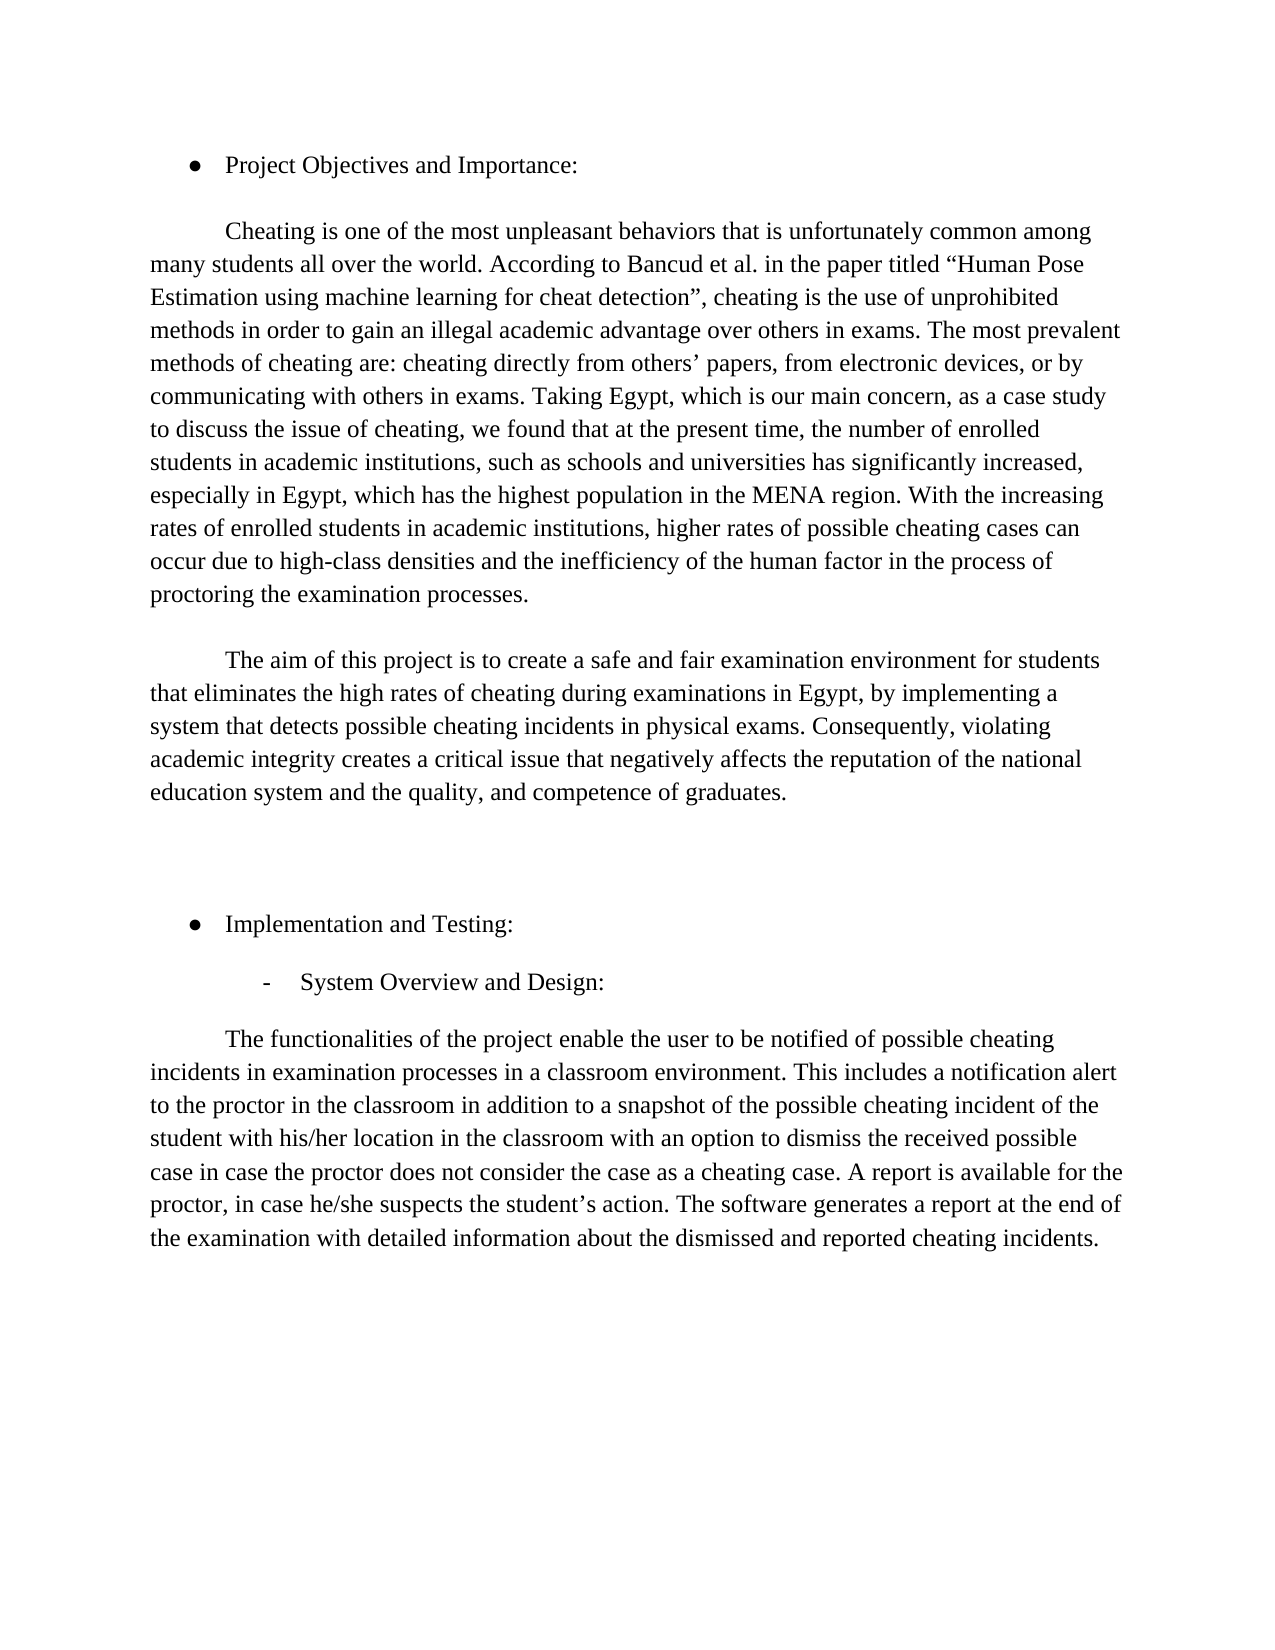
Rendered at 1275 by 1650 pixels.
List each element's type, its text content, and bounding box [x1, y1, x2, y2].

text The functionalities of the project enable the user to be notified of possible cheating incidents in examination processes in a classroom environment. This includes a notification alert to the proctor in the classroom in addition to a snapshot of the possible cheating incident of the student with his/her location in the classroom with an option to dismiss the received possible case in case the proctor does not consider the case as a cheating case. A report is available for the proctor, in case he/she suspects the student’s action. The software generates a report at the end of the examination with detailed information about the dismissed and reported cheating incidents. [150, 1024, 1125, 1251]
text The aim of this project is to create a safe and fair examination environment for students that eliminates the high rates of cheating during examinations in Egypt, by implementing a system that detects possible cheating incidents in physical exams. Consequently, violating academic integrity creates a critical issue that negatively affects the reputation of the national education system and the quality, and competence of graduates. [150, 645, 1125, 806]
list System Overview and Design: [262, 967, 1125, 996]
text Cheating is one of the most unpleasant behaviors that is unfortunately common among many students all over the world. According to Bancud et al. in the paper titled “Human Pose Estimation using machine learning for cheat detection”, cheating is the use of unprohibited methods in order to gain an illegal academic advantage over others in exams. The most prevalent methods of cheating are: cheating directly from others’ papers, from electronic devices, or by communicating with others in exams. Taking Egypt, which is our main concern, as a case study to discuss the issue of cheating, we found that at the present time, the number of enrolled students in academic institutions, such as schools and universities has significantly increased, especially in Egypt, which has the highest population in the MENA region. With the increasing rates of enrolled students in academic institutions, higher rates of possible cheating cases can occur due to high-class densities and the inefficiency of the human factor in the process of proctoring the examination processes. [150, 216, 1125, 608]
list Project Objectives and Importance: [187, 150, 1125, 179]
list Implementation and Testing: [187, 909, 1125, 938]
